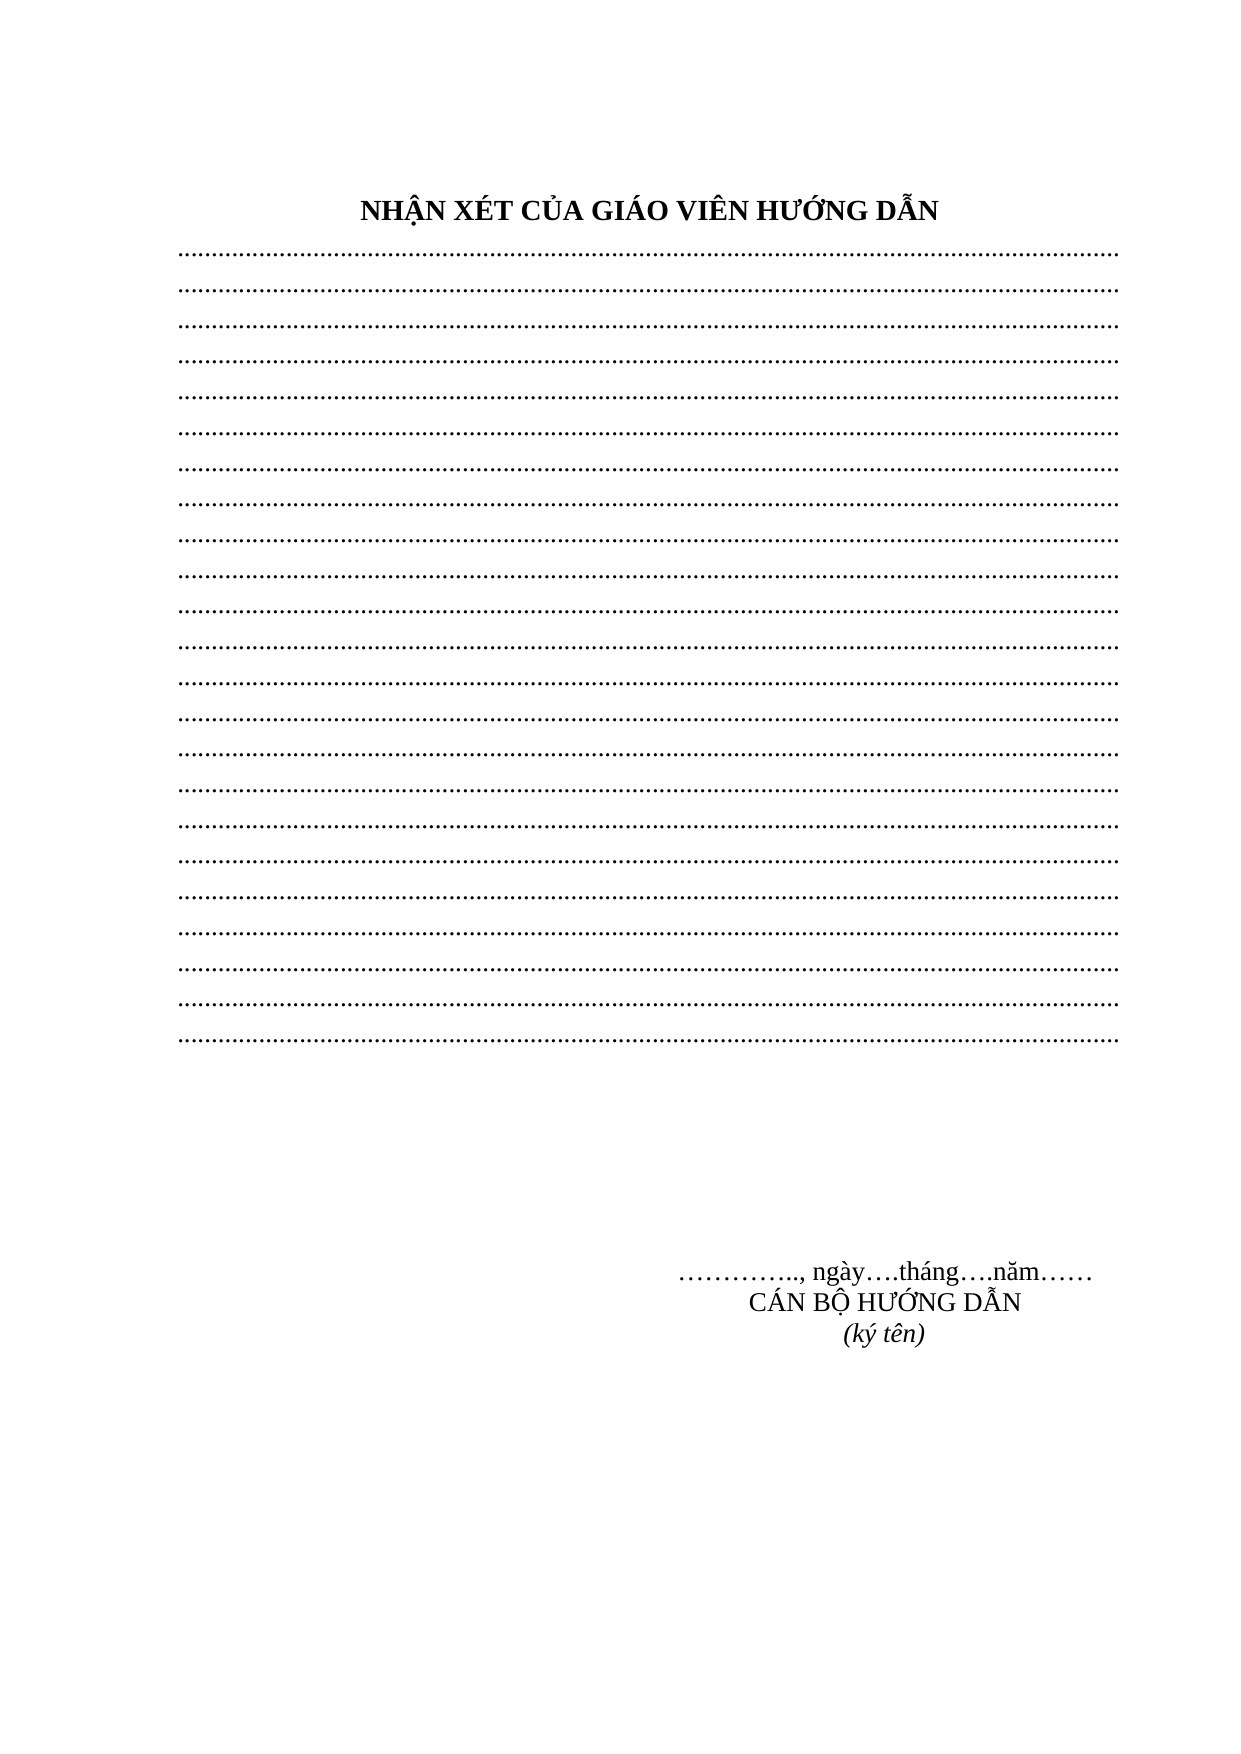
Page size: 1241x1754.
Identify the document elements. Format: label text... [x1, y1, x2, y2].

text NHẬN XÉT CỦA GIÁO VIÊN HƯỚNG DẪN [177, 193, 1122, 226]
